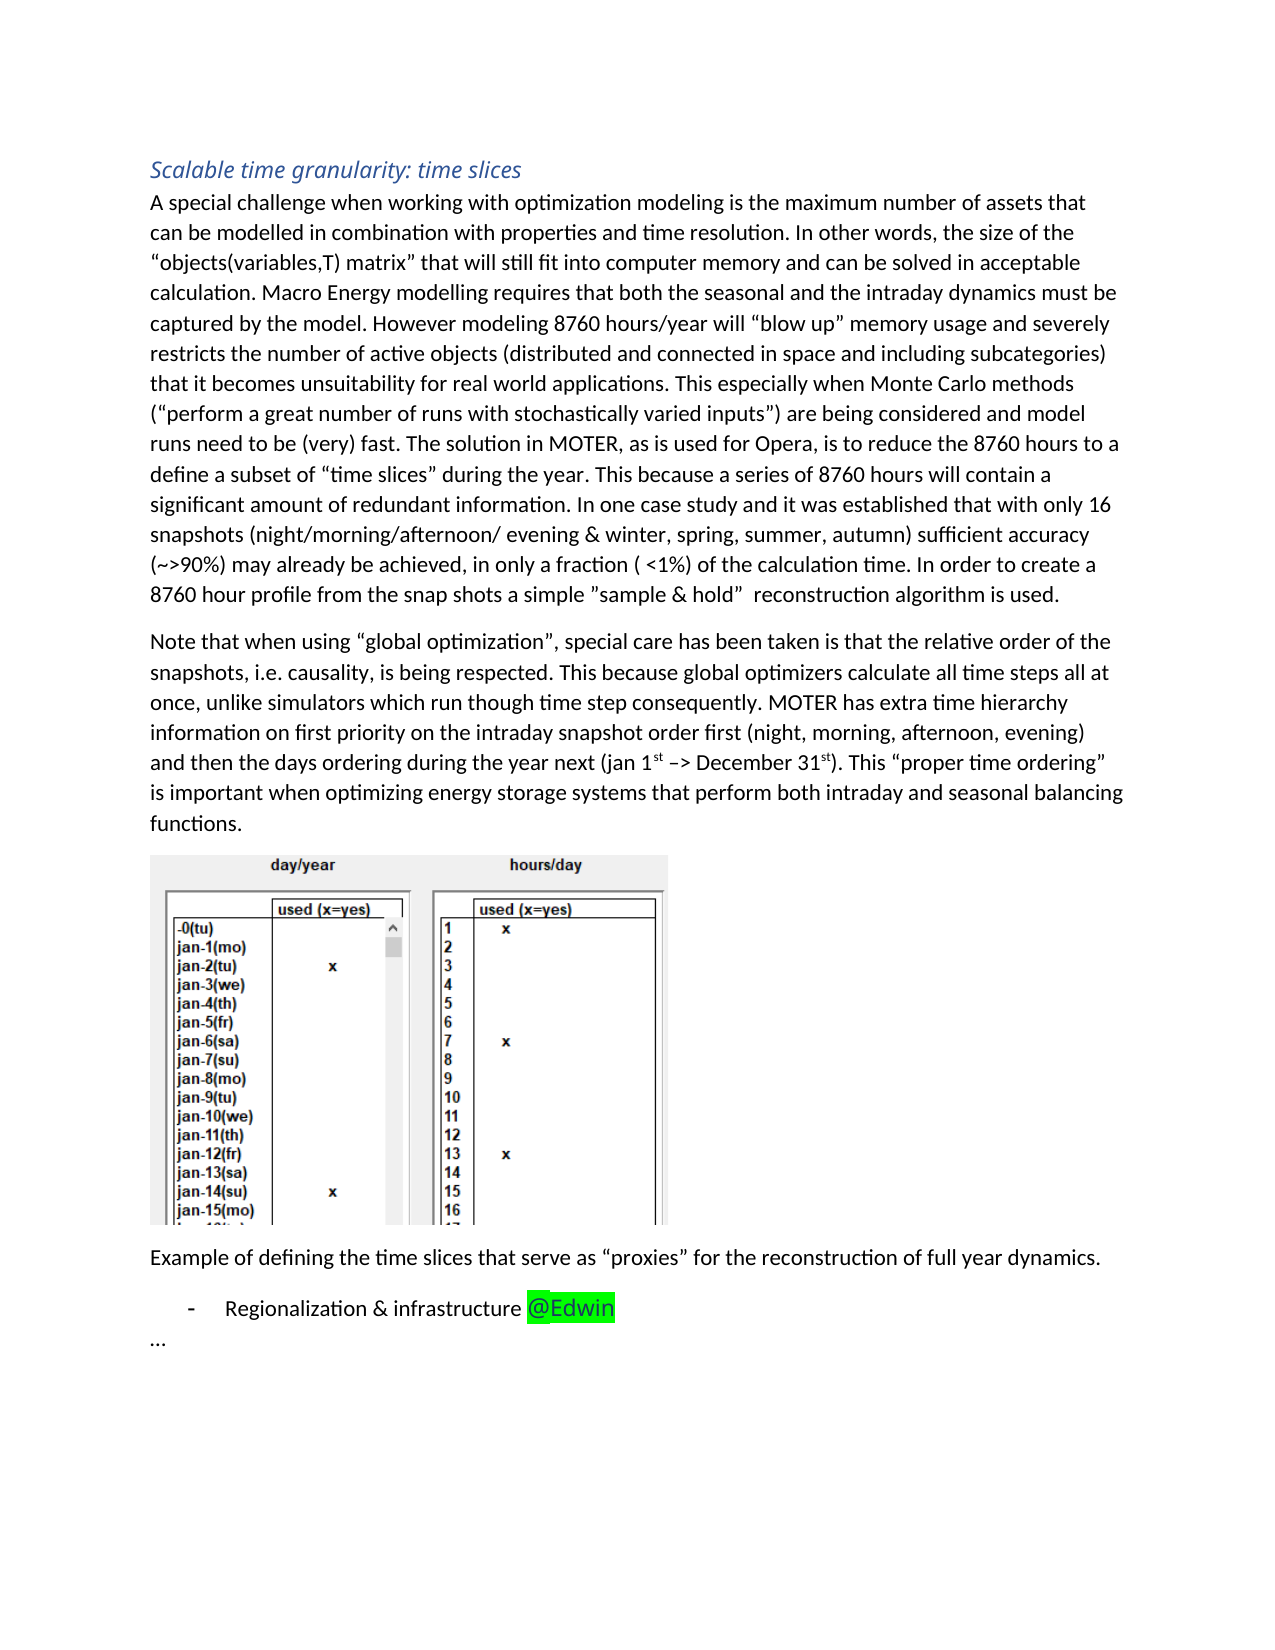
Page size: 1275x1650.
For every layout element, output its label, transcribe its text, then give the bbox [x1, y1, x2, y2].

list Regionalization & infrastructure @Edwin [550, 1290, 1125, 1324]
text … [150, 1324, 1125, 1352]
subtitle Scalable time granularity: time slices [150, 154, 1125, 185]
list Regionalization & infrastructure @Edwin [187, 1290, 527, 1324]
text A special challenge when working with optimization modeling is the maximum number of assets that can be modelled in combination with properties and time resolution. In other words, the size of the “objects(variables,T) matrix” that will still fit into computer memory and can be solved in acceptable calculation. Macro Energy modelling requires that both the seasonal and the intraday dynamics must be captured by the model. However modeling 8760 hours/year will “blow up” memory usage and severely restricts the number of active objects (distributed and connected in space and including subcategories) that it becomes unsuitability for real world applications. This especially when Monte Carlo methods (“perform a great number of runs with stochastically varied inputs”) are being considered and model runs need to be (very) fast. The solution in MOTER, as is used for Opera, is to reduce the 8760 hours to a define a subset of “time slices” during the year. This because a series of 8760 hours will contain a significant amount of redundant information. In one case study and it was established that with only 16 snapshots (night/morning/afternoon/ evening & winter, spring, summer, autumn) sufficient accuracy (~>90%) may already be achieved, in only a fraction ( <1%) of the calculation time. In order to create a 8760 hour profile from the snap shots a simple ”sample & hold” reconstruction algorithm is used. [150, 188, 1125, 609]
text Note that when using “global optimization”, special care has been taken is that the relative order of the snapshots, i.e. causality, is being respected. This because global optimizers calculate all time steps all at once, unlike simulators which run though time step consequently. MOTER has extra time hierarchy information on first priority on the intraday snapshot order first (night, morning, afternoon, evening) and then the days ordering during the year next (jan 1st –> December 31st). This “proper time ordering” is important when optimizing energy storage systems that perform both intraday and seasonal balancing functions. [150, 627, 1125, 837]
text Example of defining the time slices that serve as “proxies” for the reconstruction of full year dynamics. [150, 1243, 1125, 1271]
picture [150, 855, 669, 1225]
